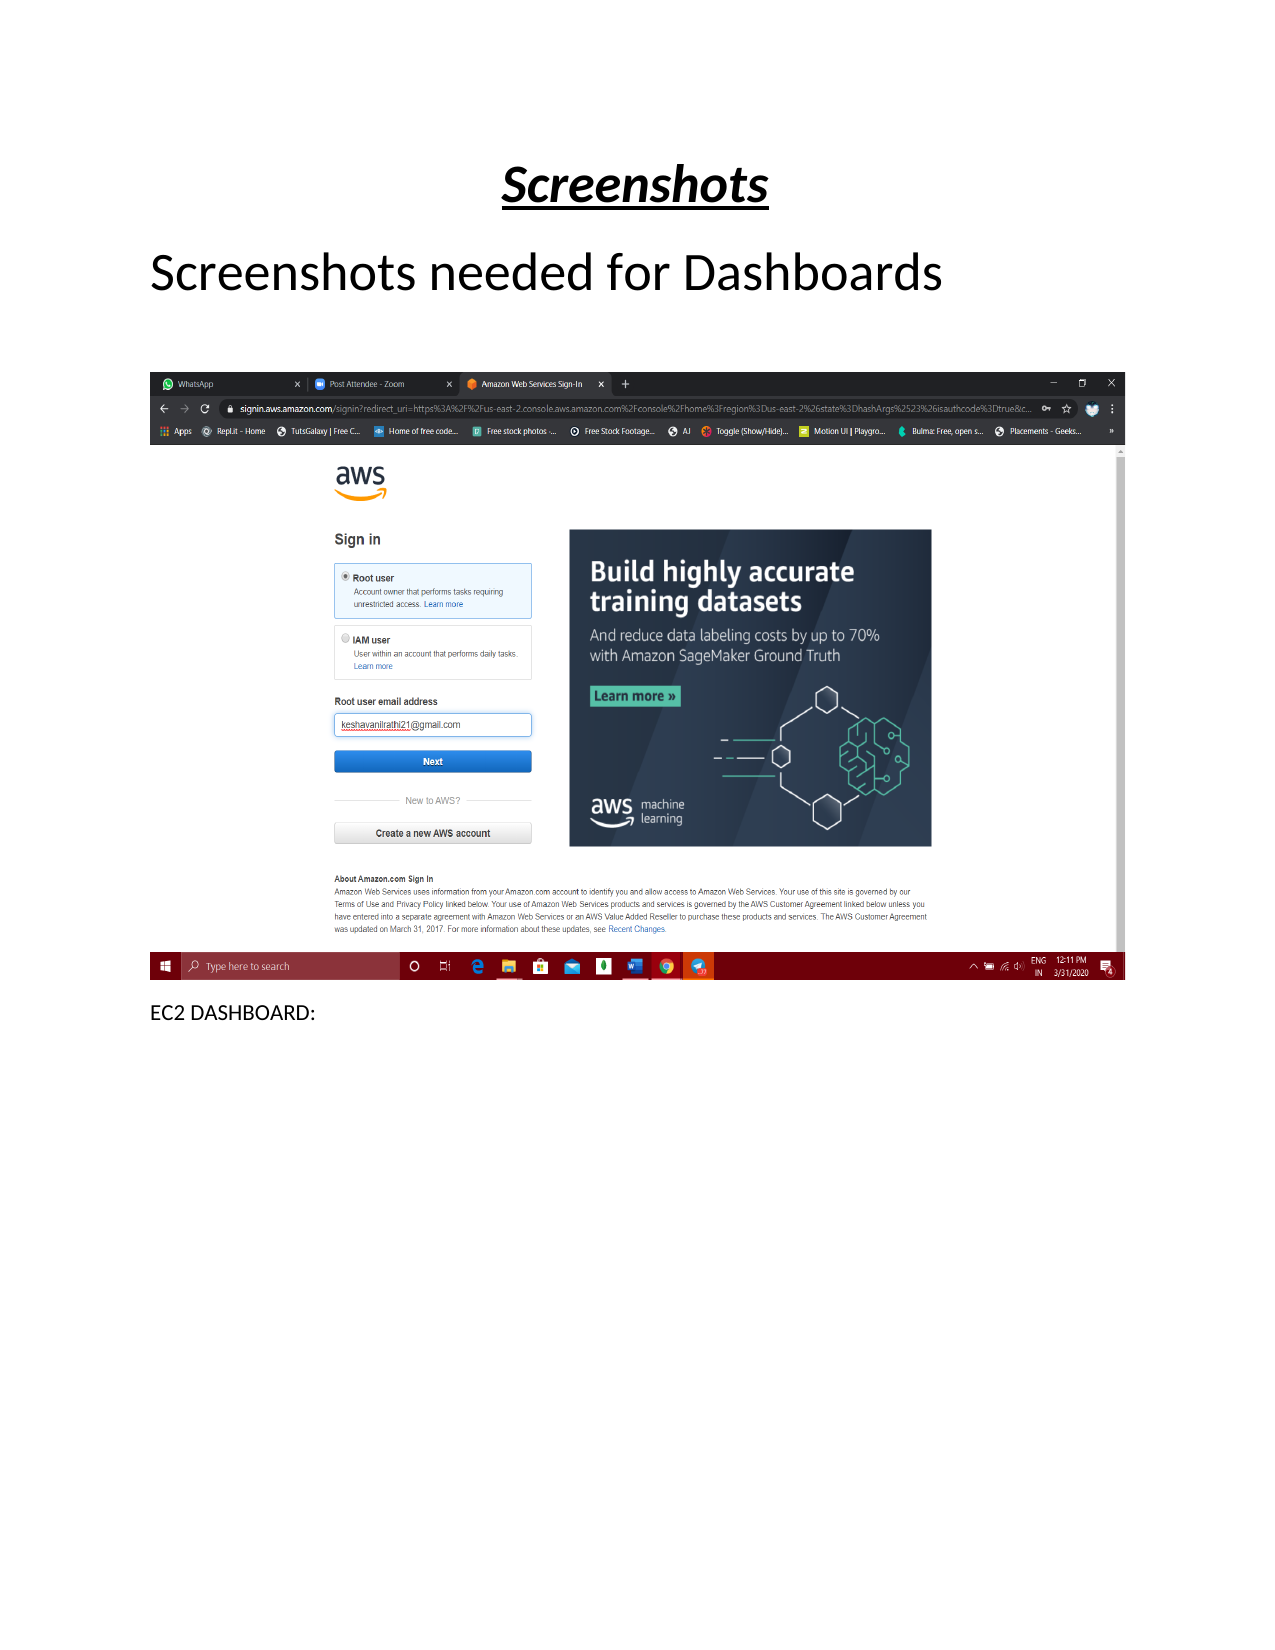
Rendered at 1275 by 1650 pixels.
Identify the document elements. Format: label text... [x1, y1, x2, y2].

text Screenshots needed for Dashboards [150, 238, 1125, 304]
text Screenshots [150, 150, 1125, 216]
picture [150, 372, 1125, 980]
text EC2 DASHBOARD: [150, 998, 1125, 1026]
